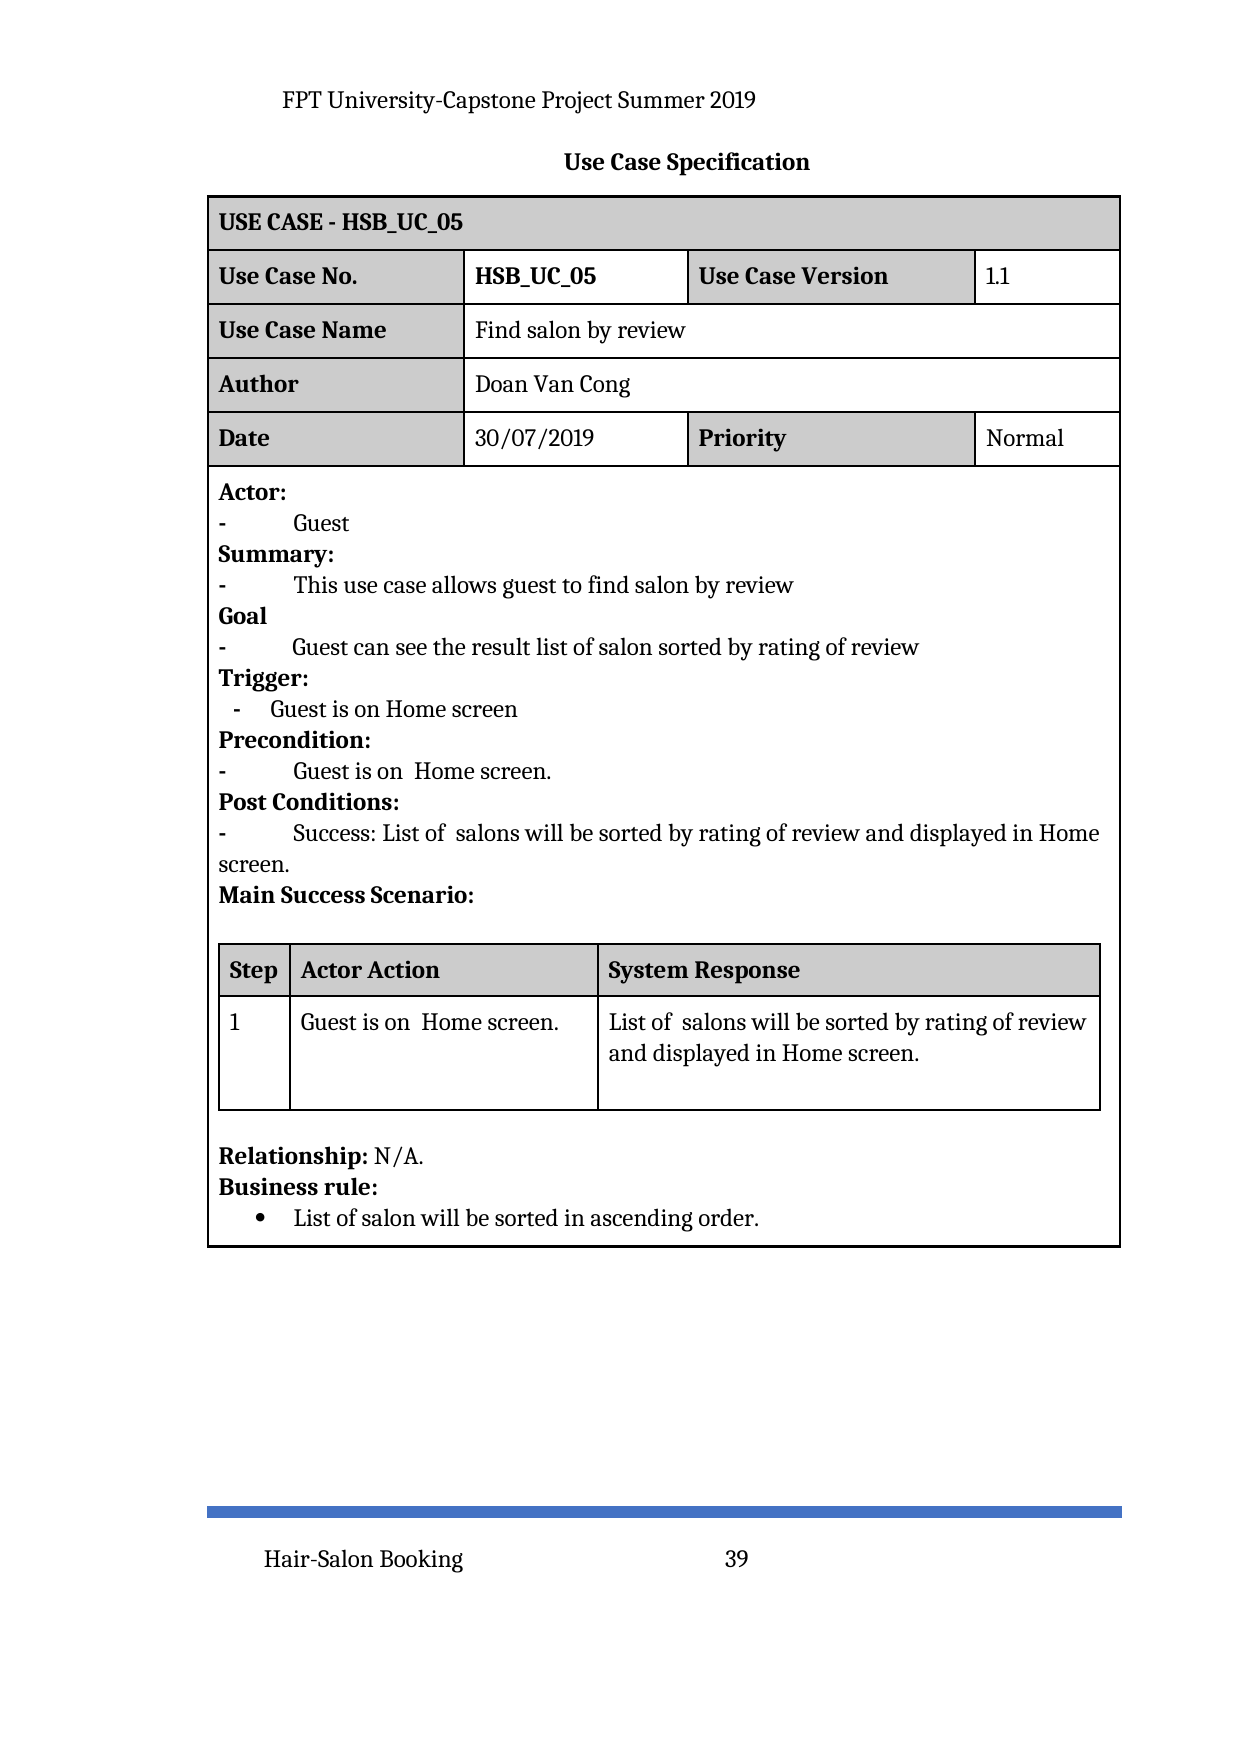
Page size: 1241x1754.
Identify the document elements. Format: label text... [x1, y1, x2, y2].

table_cell HSB_UC_05 [465, 251, 687, 303]
table_cell Use Case Version [689, 251, 974, 303]
table_cell Doan Van Cong [465, 359, 1119, 411]
table_cell Find salon by review [465, 305, 1119, 357]
table_cell Use Case Name [209, 305, 463, 357]
table_cell Normal [976, 413, 1119, 465]
table_cell Date [209, 413, 463, 465]
table_cell Priority [689, 413, 974, 465]
table_cell 1.1 [976, 251, 1119, 303]
text Use Case Specification [252, 148, 1122, 176]
table_cell 30/07/2019 [465, 413, 687, 465]
table_header USE CASE - HSB_UC_05 [209, 198, 1119, 249]
table_cell Actor: Guest Summary: This use case allows guest to find salon by review Goal - Guest can see the result list of salon sorted by rating of review Trigger: Guest is on Home screen Precondition: Guest is on Home screen. Post Conditions: Success: List of salons will be sorted by rating of review and displayed in Home screen. Main Success Scenario: Relationship: N/A. Business rule: List of salon will be sorted in ascending order. [209, 467, 1119, 1245]
table_cell Author [209, 359, 463, 411]
table_cell Use Case No. [209, 251, 463, 303]
